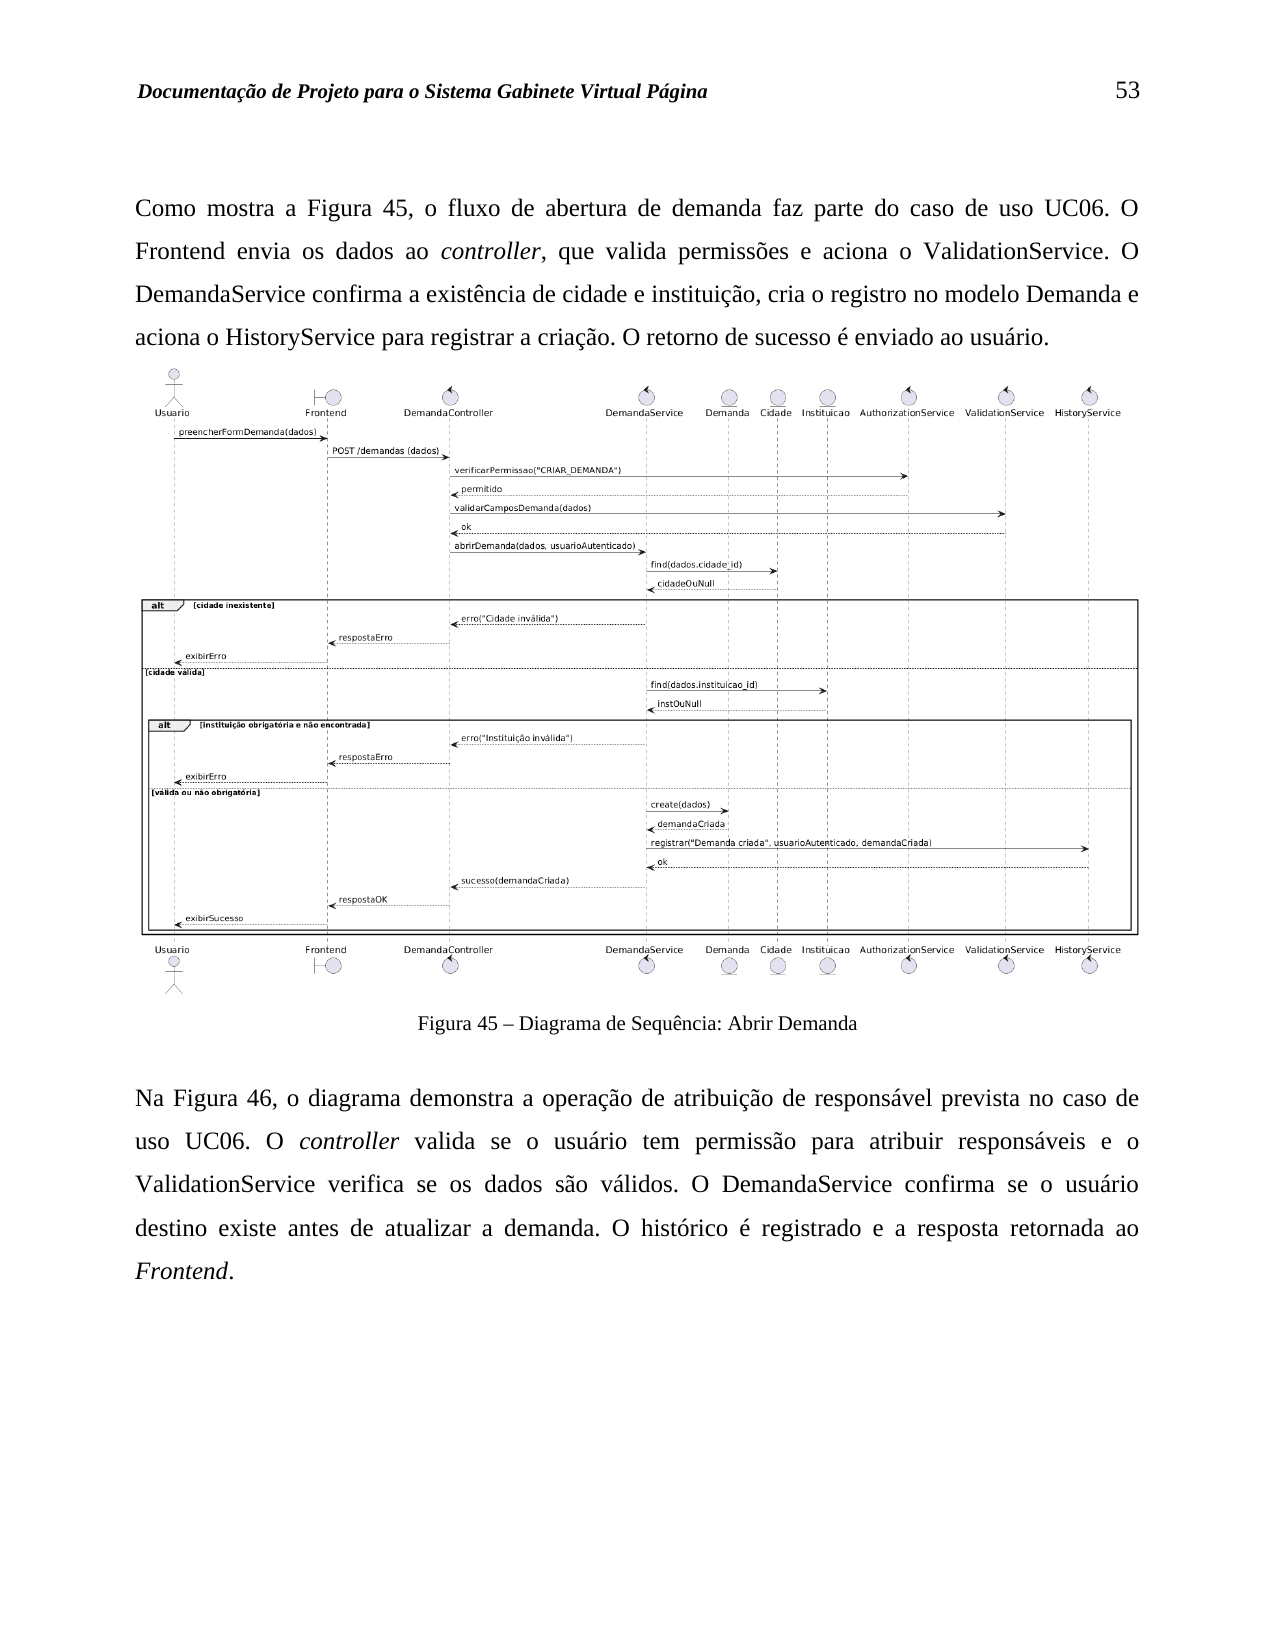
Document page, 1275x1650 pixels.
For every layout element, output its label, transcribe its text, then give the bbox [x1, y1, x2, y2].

text Como mostra a Figura 45, o fluxo de abertura de demanda faz parte do caso de uso UC06. O Frontend envia os dados ao controller, que valida permissões e aciona o ValidationService. O DemandaService confirma a existência de cidade e instituição, cria o registro no modelo Demanda e aciona o HistoryService para registrar a criação. O retorno de sucesso é enviado ao usuário. [135, 193, 1140, 351]
picture [135, 365, 1140, 997]
text Figura 45 – Diagrama de Sequência: Abrir Demanda [135, 1011, 1140, 1035]
text Na Figura 46, o diagrama demonstra a operação de atribuição de responsável prevista no caso de uso UC06. O controller valida se o usuário tem permissão para atribuir responsáveis e o ValidationService verifica se os dados são válidos. O DemandaService confirma se o usuário destino existe antes de atualizar a demanda. O histórico é registrado e a resposta retornada ao Frontend. [135, 1083, 1140, 1284]
